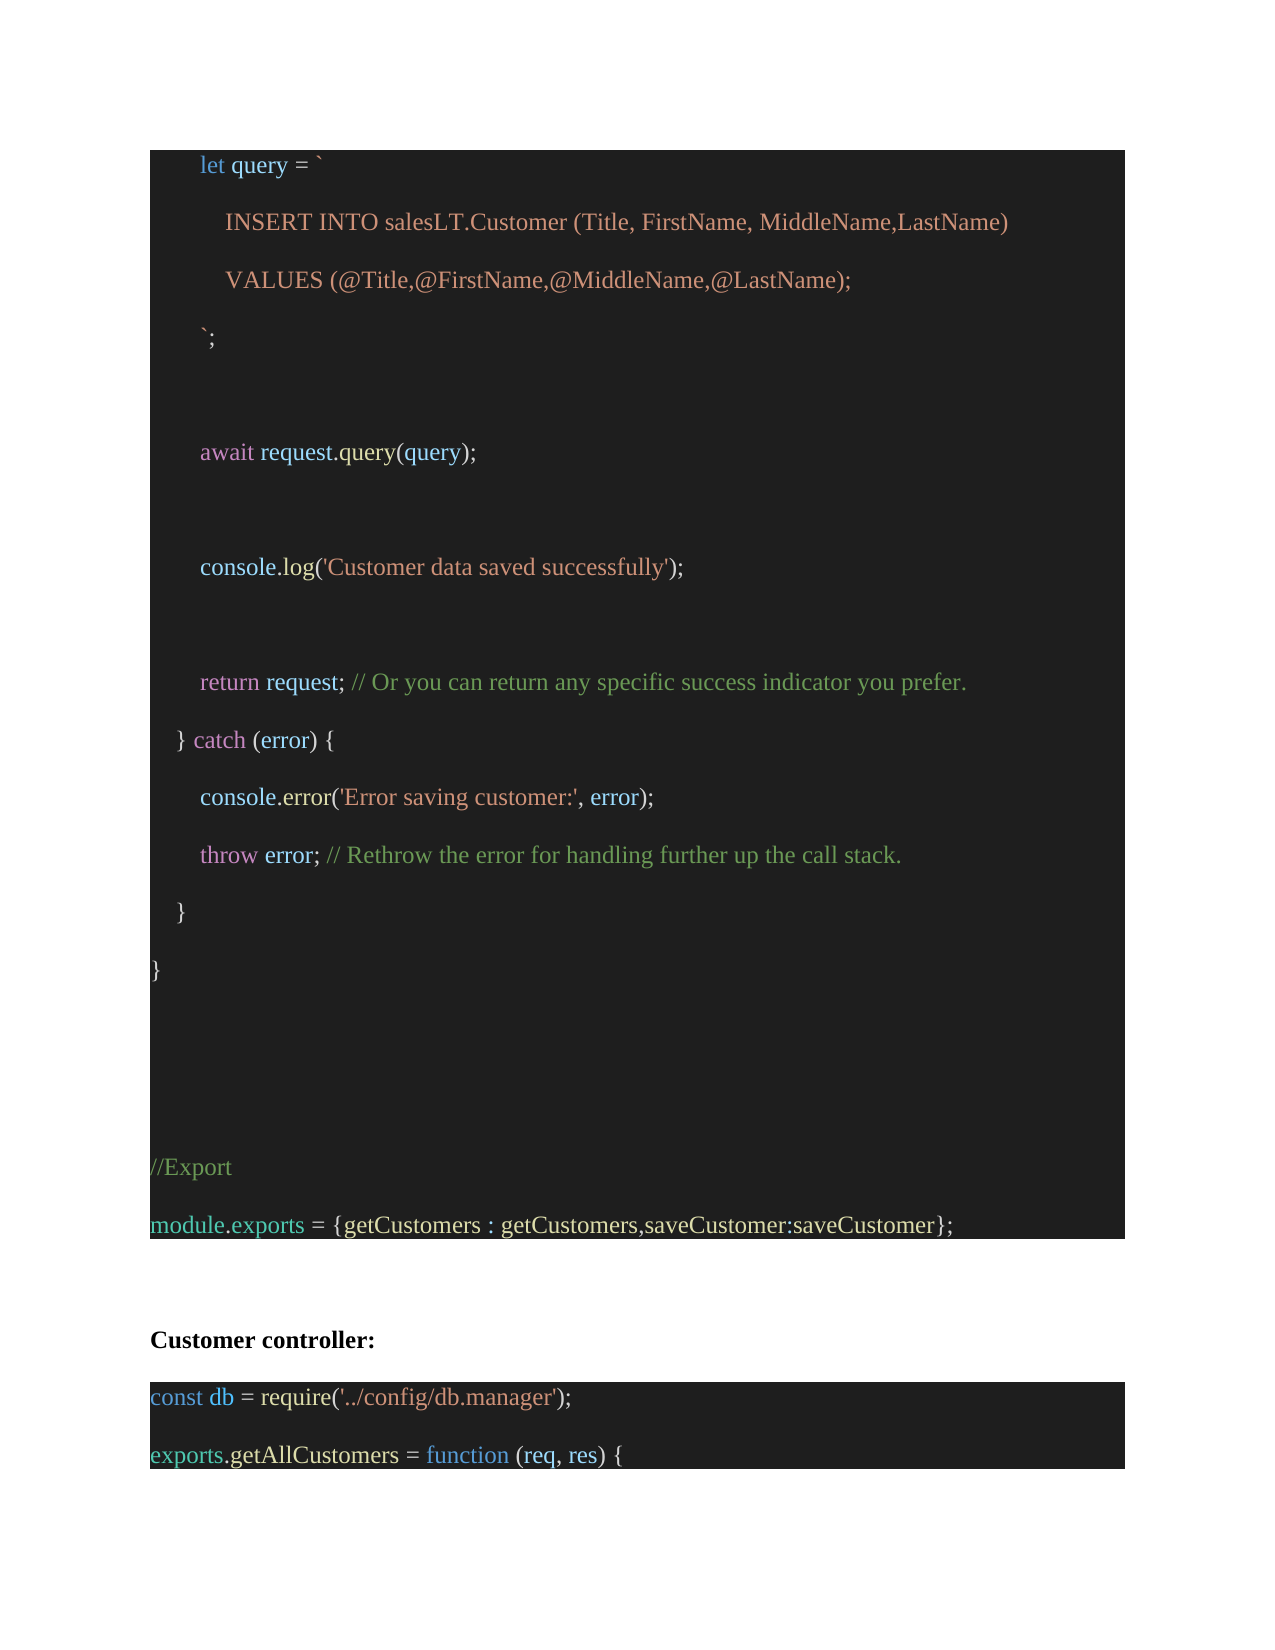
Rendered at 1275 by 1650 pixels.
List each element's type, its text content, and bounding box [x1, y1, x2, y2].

text INSERT INTO salesLT.Customer (Title, FirstName, MiddleName,LastName) [150, 207, 1125, 236]
text await request.query(query); [150, 437, 1125, 466]
text } catch (error) { [150, 725, 1125, 754]
text let query = ` [150, 150, 1125, 179]
text module.exports = {getCustomers : getCustomers,saveCustomer:saveCustomer}; [150, 1210, 1125, 1239]
text throw error; // Rethrow the error for handling further up the call stack. [150, 840, 1125, 869]
text //Export [150, 1152, 1125, 1181]
text const db = require('../config/db.manager'); [150, 1382, 1125, 1411]
text exports.getAllCustomers = function (req, res) { [150, 1440, 1125, 1469]
text Customer controller: [150, 1325, 1125, 1354]
text console.log('Customer data saved successfully'); [150, 552, 1125, 581]
text } [150, 897, 1125, 926]
text return request; // Or you can return any specific success indicator you prefer. [150, 667, 1125, 696]
text VALUES (@Title,@FirstName,@MiddleName,@LastName); [150, 265, 1125, 294]
text } [150, 955, 1125, 984]
text `; [150, 322, 1125, 351]
text console.error('Error saving customer:', error); [150, 782, 1125, 811]
